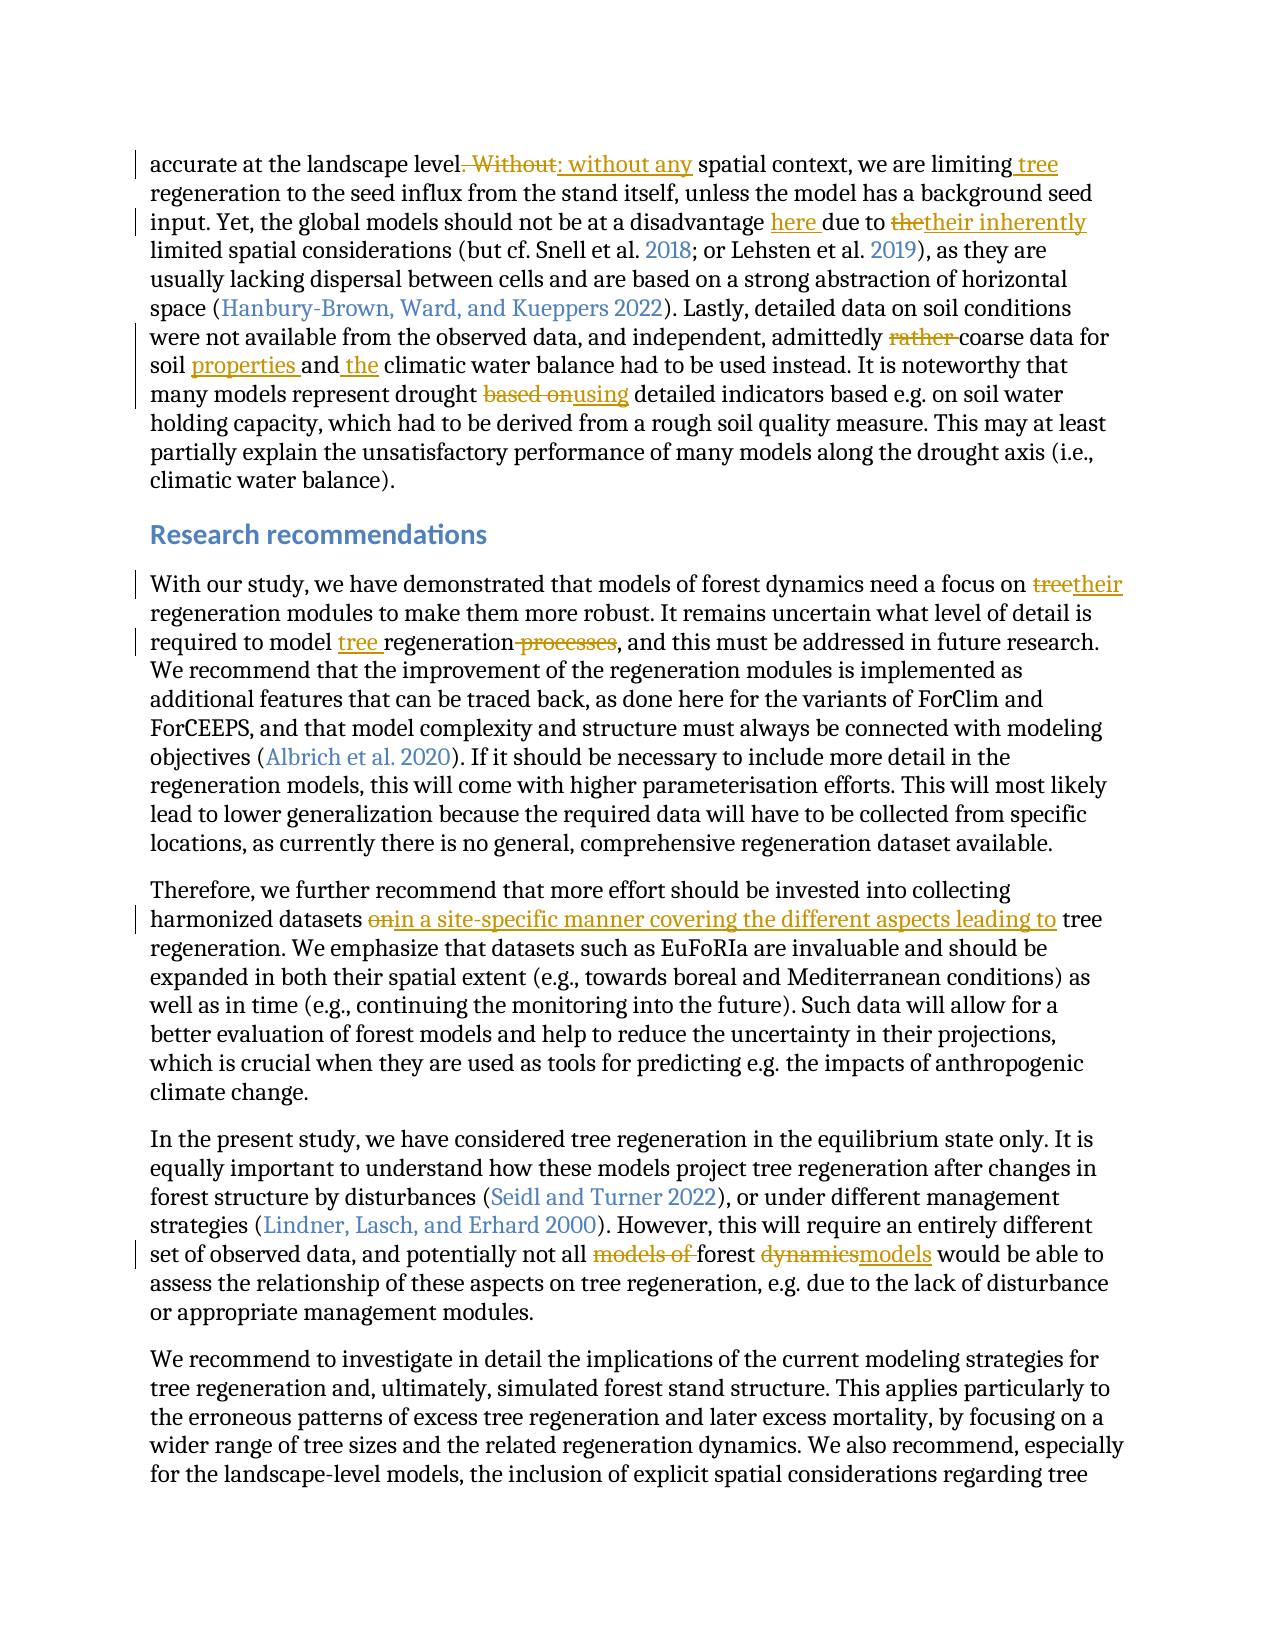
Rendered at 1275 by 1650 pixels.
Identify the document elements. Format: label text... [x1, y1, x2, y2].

text With our study, we have demonstrated that models of forest dynamics need a focus on regeneration modules to make them more robust. It remains uncertain what level of detail is required to model regeneration, and this must be addressed in future research. We recommend that the improvement of the regeneration modules is implemented as additional features that can be traced back, as done here for the variants of ForClim and ForCEEPS, and that model complexity and structure must always be connected with modeling objectives (Albrich et al. 2020). If it should be necessary to include more detail in the regeneration models, this will come with higher parameterisation efforts. This will most likely lead to lower generalization because the required data will have to be collected from specific locations, as currently there is no general, comprehensive regeneration dataset available. [150, 570, 1125, 858]
subtitle Research recommendations [150, 516, 1125, 551]
text Therefore, we further recommend that more effort should be invested into collecting harmonized datasets tree regeneration. We emphasize that datasets such as EuFoRIa are invaluable and should be expanded in both their spatial extent (e.g., towards boreal and Mediterranean conditions) as well as in time (e.g., continuing the monitoring into the future). Such data will allow for a better evaluation of forest models and help to reduce the uncertainty in their projections, which is crucial when they are used as tools for predicting e.g. the impacts of anthropogenic climate change. [150, 876, 1125, 1106]
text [150, 1345, 1125, 1489]
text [150, 150, 1125, 495]
text In the present study, we have considered tree regeneration in the equilibrium state only. It is equally important to understand how these models project tree regeneration after changes in forest structure by disturbances (Seidl and Turner 2022), or under different management strategies (Lindner, Lasch, and Erhard 2000). However, this will require an entirely different set of observed data, and potentially not all forest would be able to assess the relationship of these aspects on tree regeneration, e.g. due to the lack of disturbance or appropriate management modules. [150, 1125, 1125, 1326]
